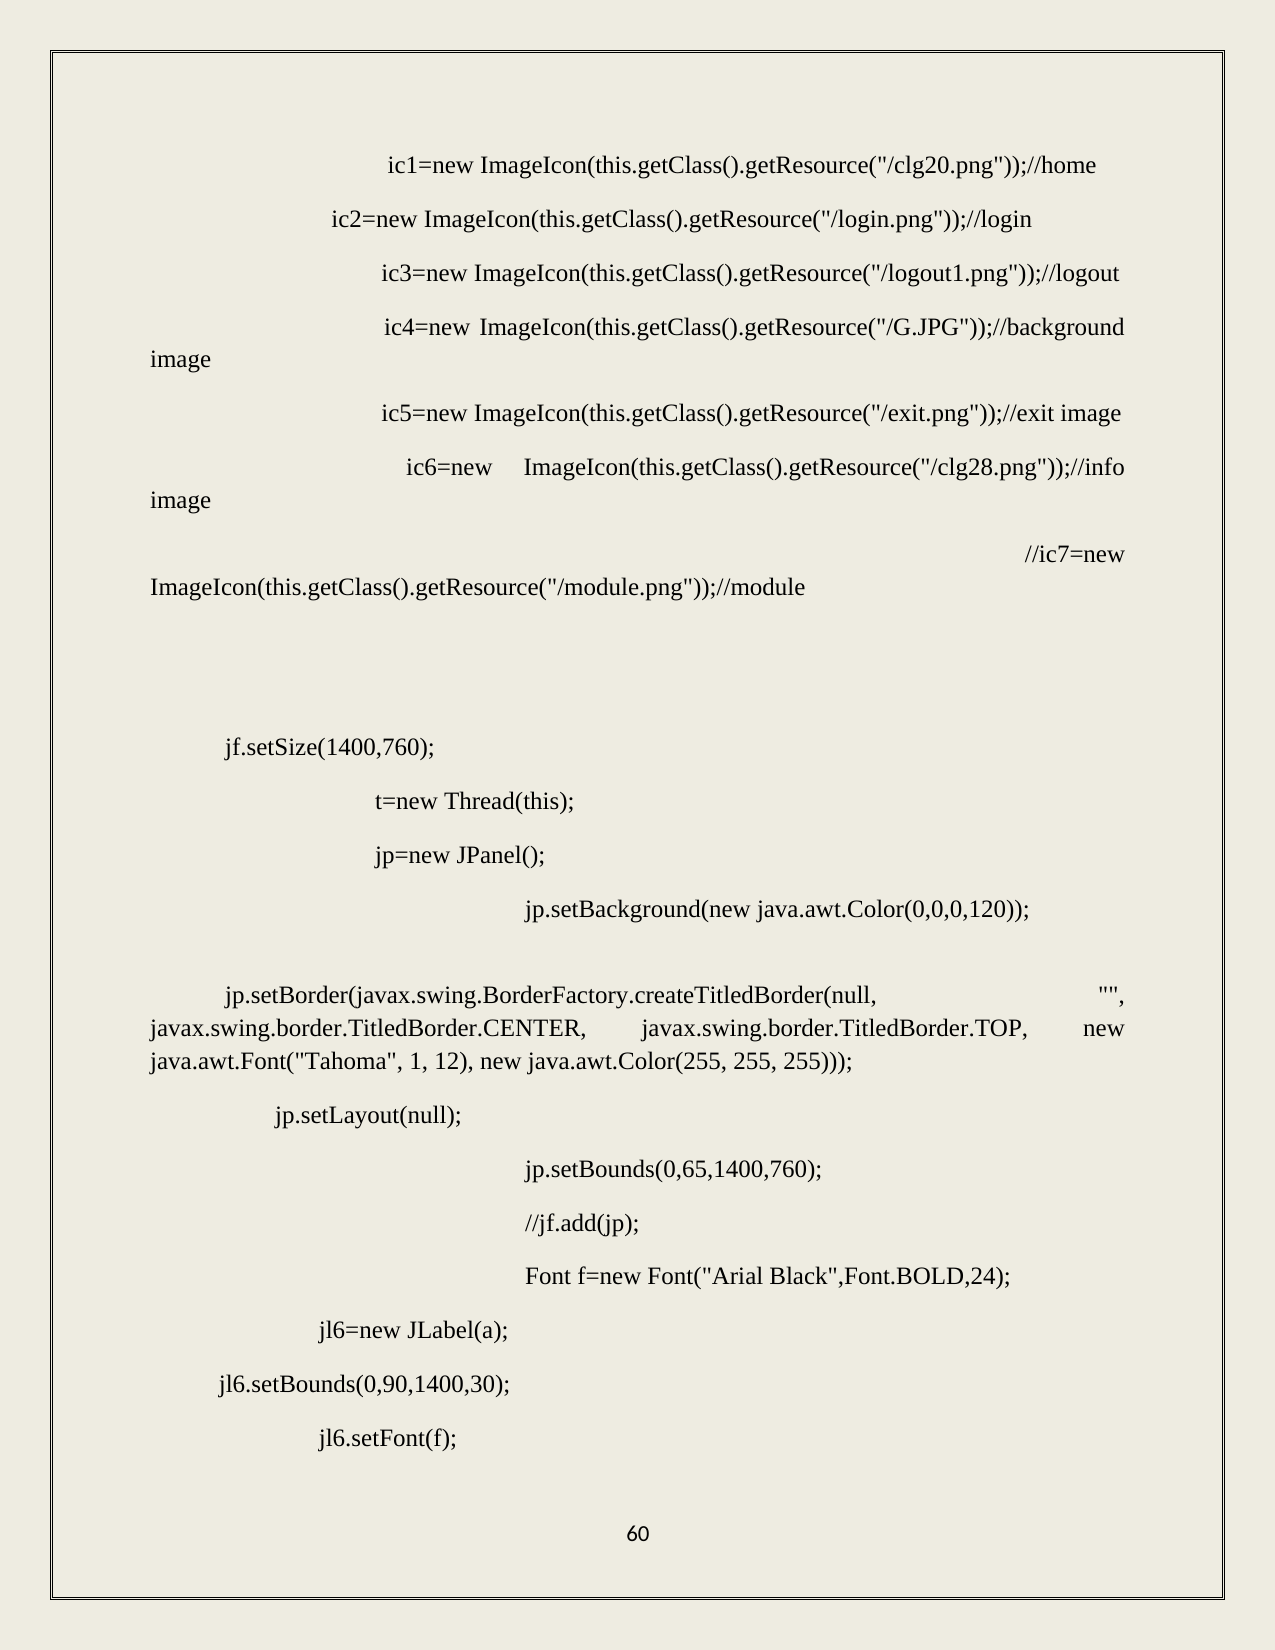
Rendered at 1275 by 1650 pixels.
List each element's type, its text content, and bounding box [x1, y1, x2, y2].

text jp.setBackground(new java.awt.Color(0,0,0,120)); [150, 894, 1125, 923]
text //jf.add(jp); [150, 1208, 1125, 1236]
text jl6.setFont(f); [150, 1423, 1125, 1452]
text jp.setBorder(javax.swing.BorderFactory.createTitledBorder(null, "", javax.swing.border.TitledBorder.CENTER, javax.swing.border.TitledBorder.TOP, new java.awt.Font("Tahoma", 1, 12), new java.awt.Color(255, 255, 255))); [150, 948, 1125, 1075]
text ic4=new ImageIcon(this.getClass().getResource("/G.JPG"));//background image [150, 312, 1125, 373]
text jl6=new JLabel(a); [150, 1315, 1125, 1344]
text ic2=new ImageIcon(this.getClass().getResource("/login.png"));//login [150, 204, 1125, 233]
text t=new Thread(this); [150, 786, 1125, 815]
text jf.setSize(1400,760); [150, 732, 1125, 761]
text ic5=new ImageIcon(this.getClass().getResource("/exit.png"));//exit image [150, 398, 1125, 427]
text ic1=new ImageIcon(this.getClass().getResource("/clg20.png"));//home [150, 150, 1125, 179]
text Font f=new Font("Arial Black",Font.BOLD,24); [150, 1261, 1125, 1290]
text ic6=new ImageIcon(this.getClass().getResource("/clg28.png"));//info image [150, 452, 1125, 514]
text jp=new JPanel(); [150, 840, 1125, 869]
text jp.setLayout(null); [150, 1100, 1125, 1129]
text jp.setBounds(0,65,1400,760); [150, 1154, 1125, 1182]
text jl6.setBounds(0,90,1400,30); [150, 1369, 1125, 1398]
text ic3=new ImageIcon(this.getClass().getResource("/logout1.png"));//logout [150, 258, 1125, 286]
text //ic7=new ImageIcon(this.getClass().getResource("/module.png"));//module [150, 539, 1125, 601]
